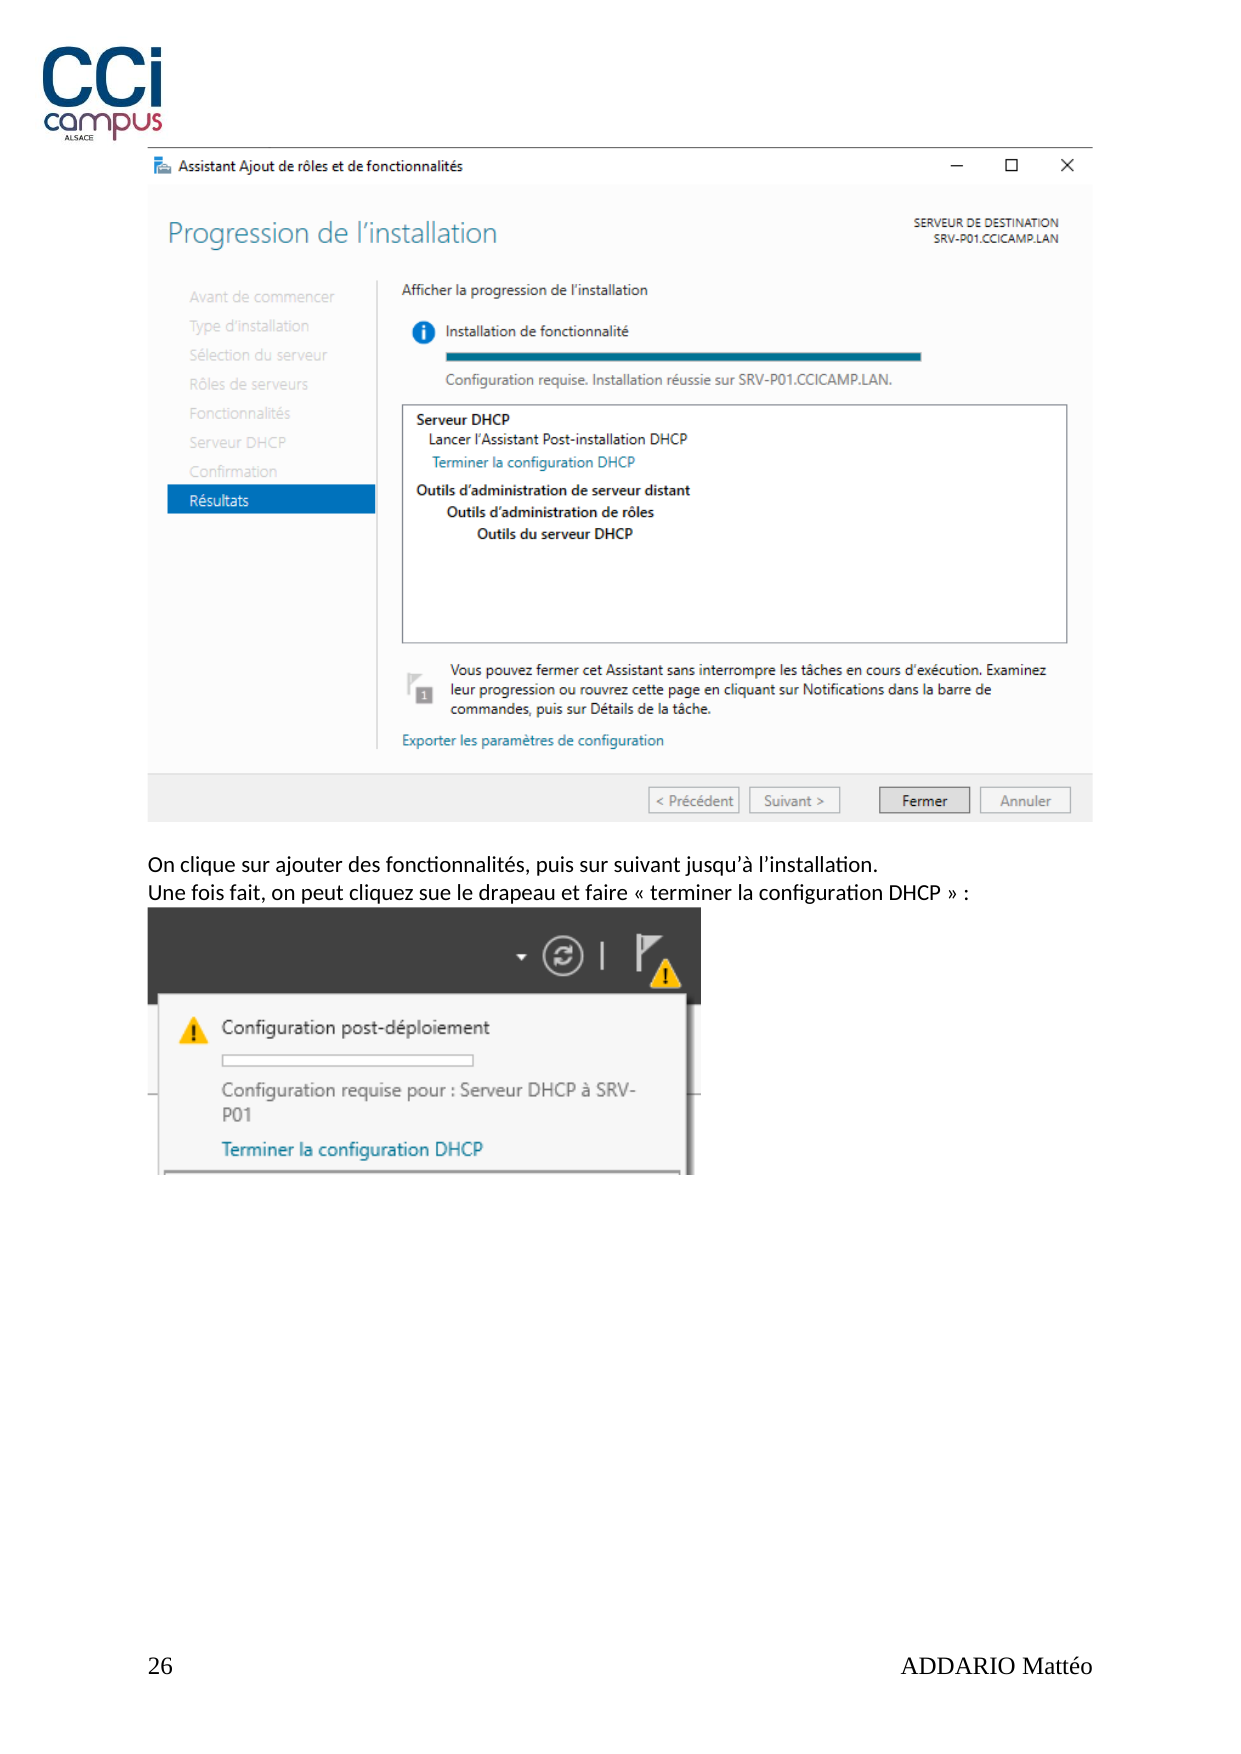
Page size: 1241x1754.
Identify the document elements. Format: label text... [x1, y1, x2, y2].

picture [147, 906, 701, 1175]
picture [35, 26, 1093, 822]
text On clique sur ajouter des fonctionnalités, puis sur suivant jusqu’à l’installation. [148, 850, 1093, 878]
text Une fois fait, on peut cliquez sue le drapeau et faire « terminer la configuration DHCP » : [148, 878, 1093, 906]
